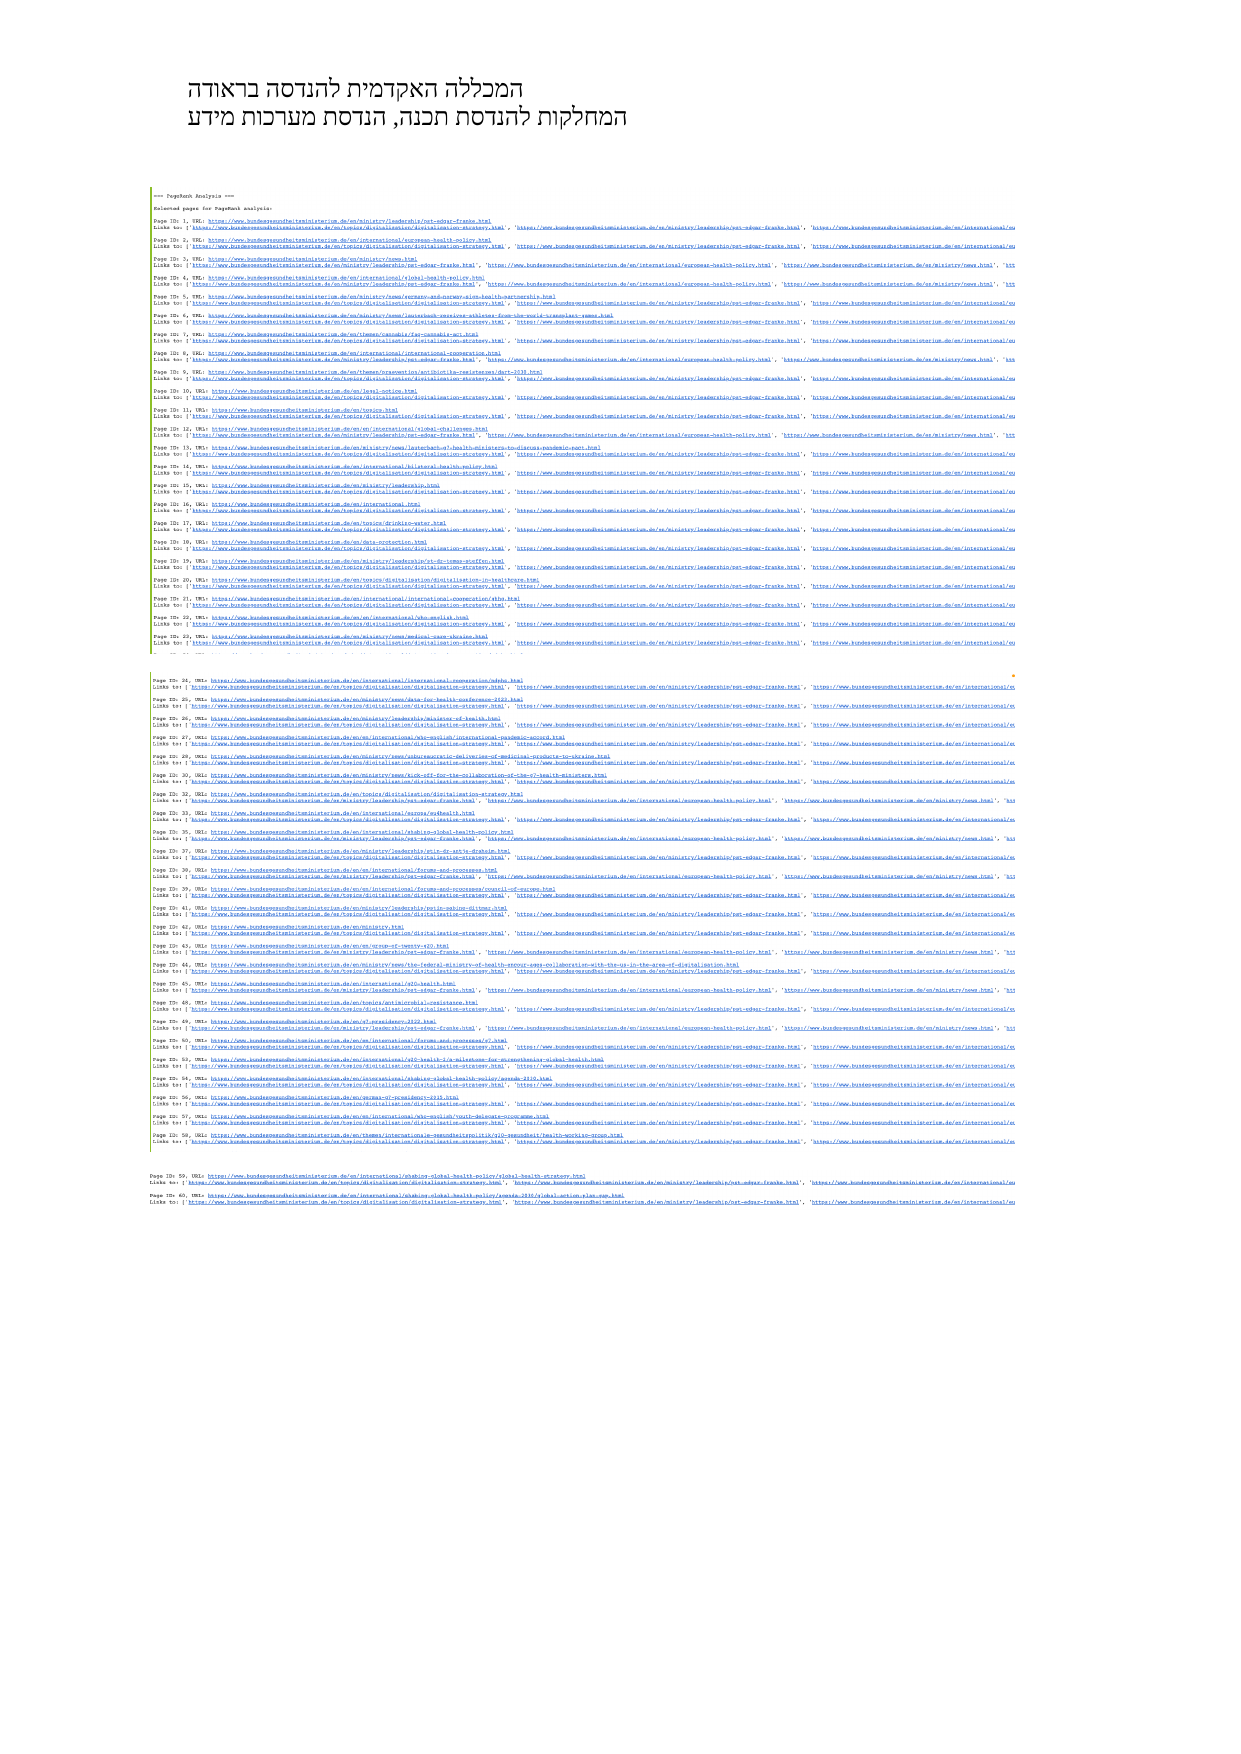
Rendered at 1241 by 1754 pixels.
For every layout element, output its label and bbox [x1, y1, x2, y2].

picture [150, 672, 1015, 1152]
picture [150, 187, 1015, 654]
picture [150, 1170, 1015, 1210]
